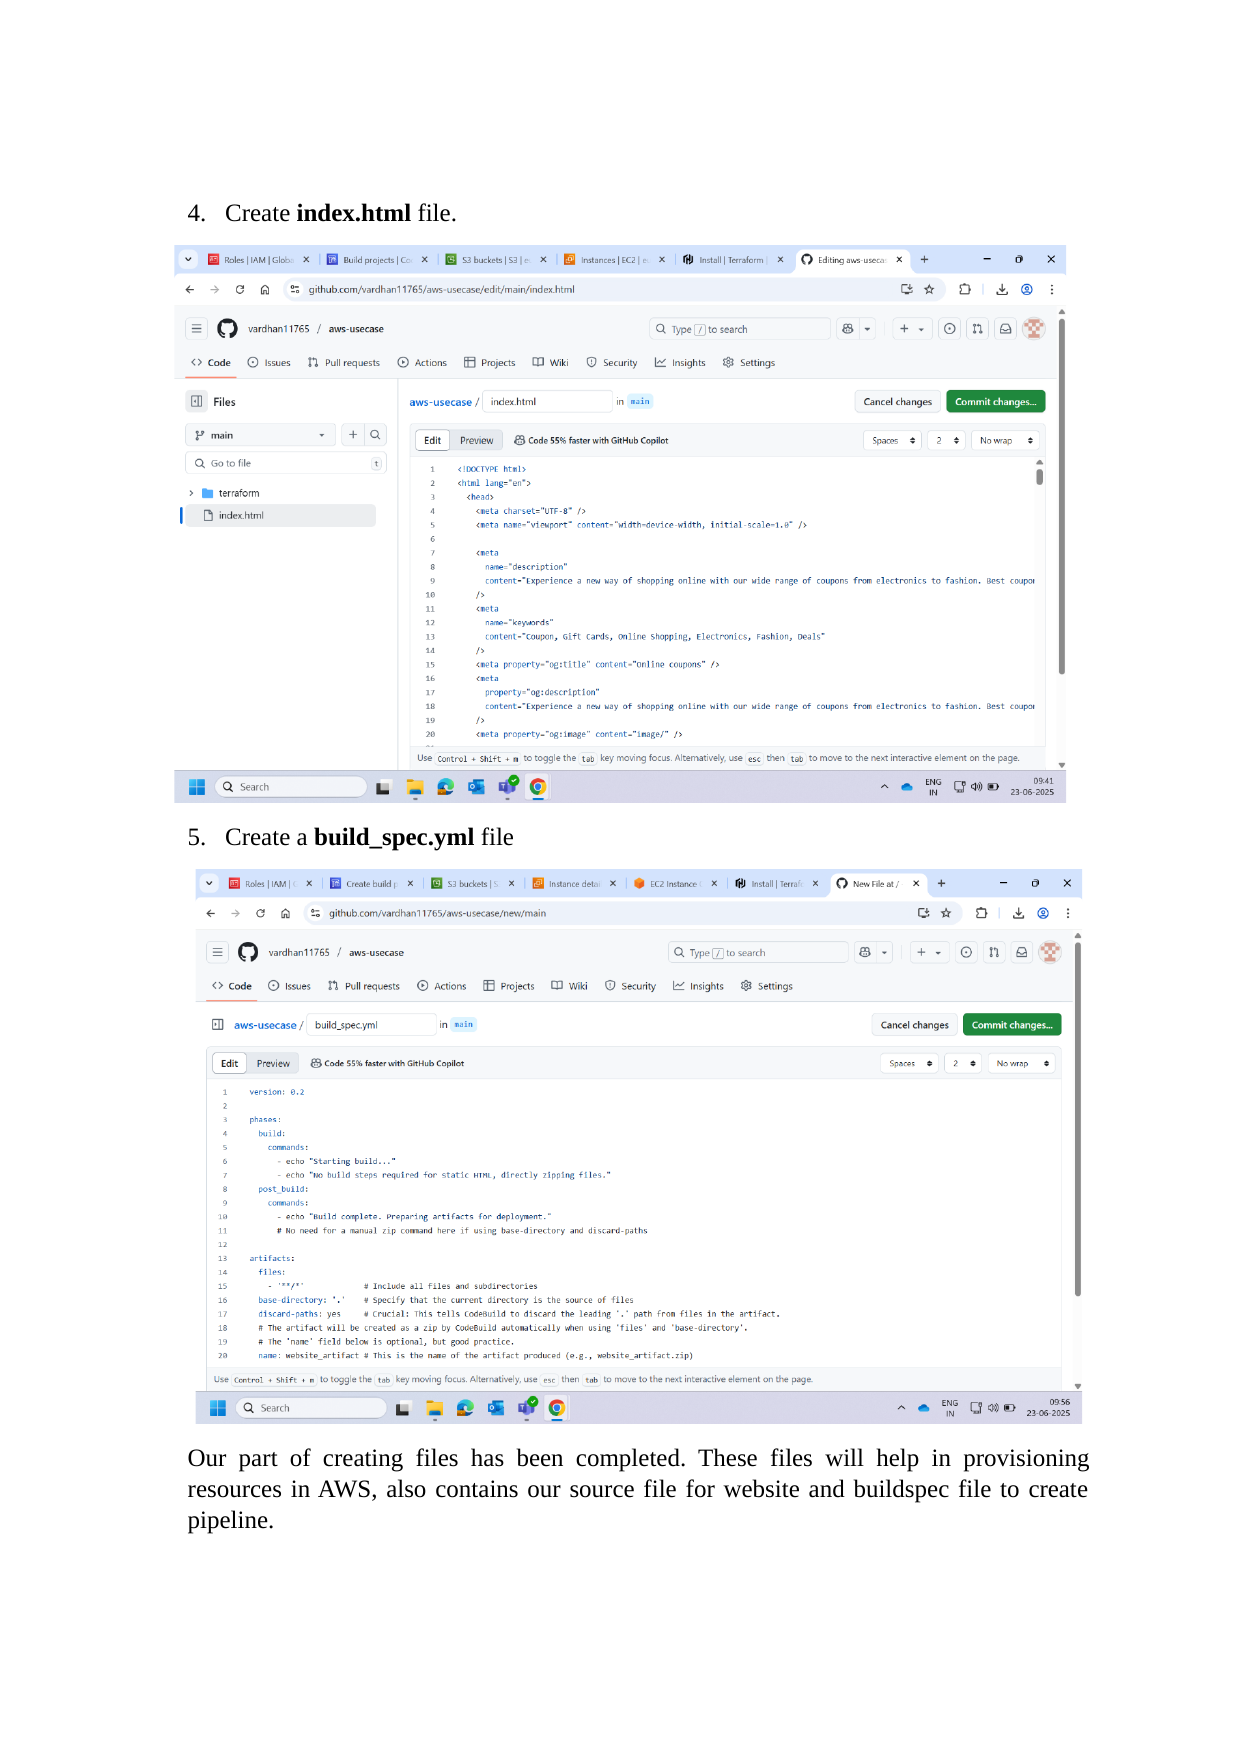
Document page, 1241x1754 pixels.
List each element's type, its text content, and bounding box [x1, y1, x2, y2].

list Create a build_spec.yml file [187, 822, 1090, 851]
list Create index.html file. [187, 198, 1090, 226]
picture [174, 245, 1067, 803]
picture [195, 869, 1083, 1424]
text Our part of creating files has been completed. These files will help in provisioning resources in AWS, also contains our source file for website and buildspec file to create pipeline. [187, 1443, 1090, 1533]
